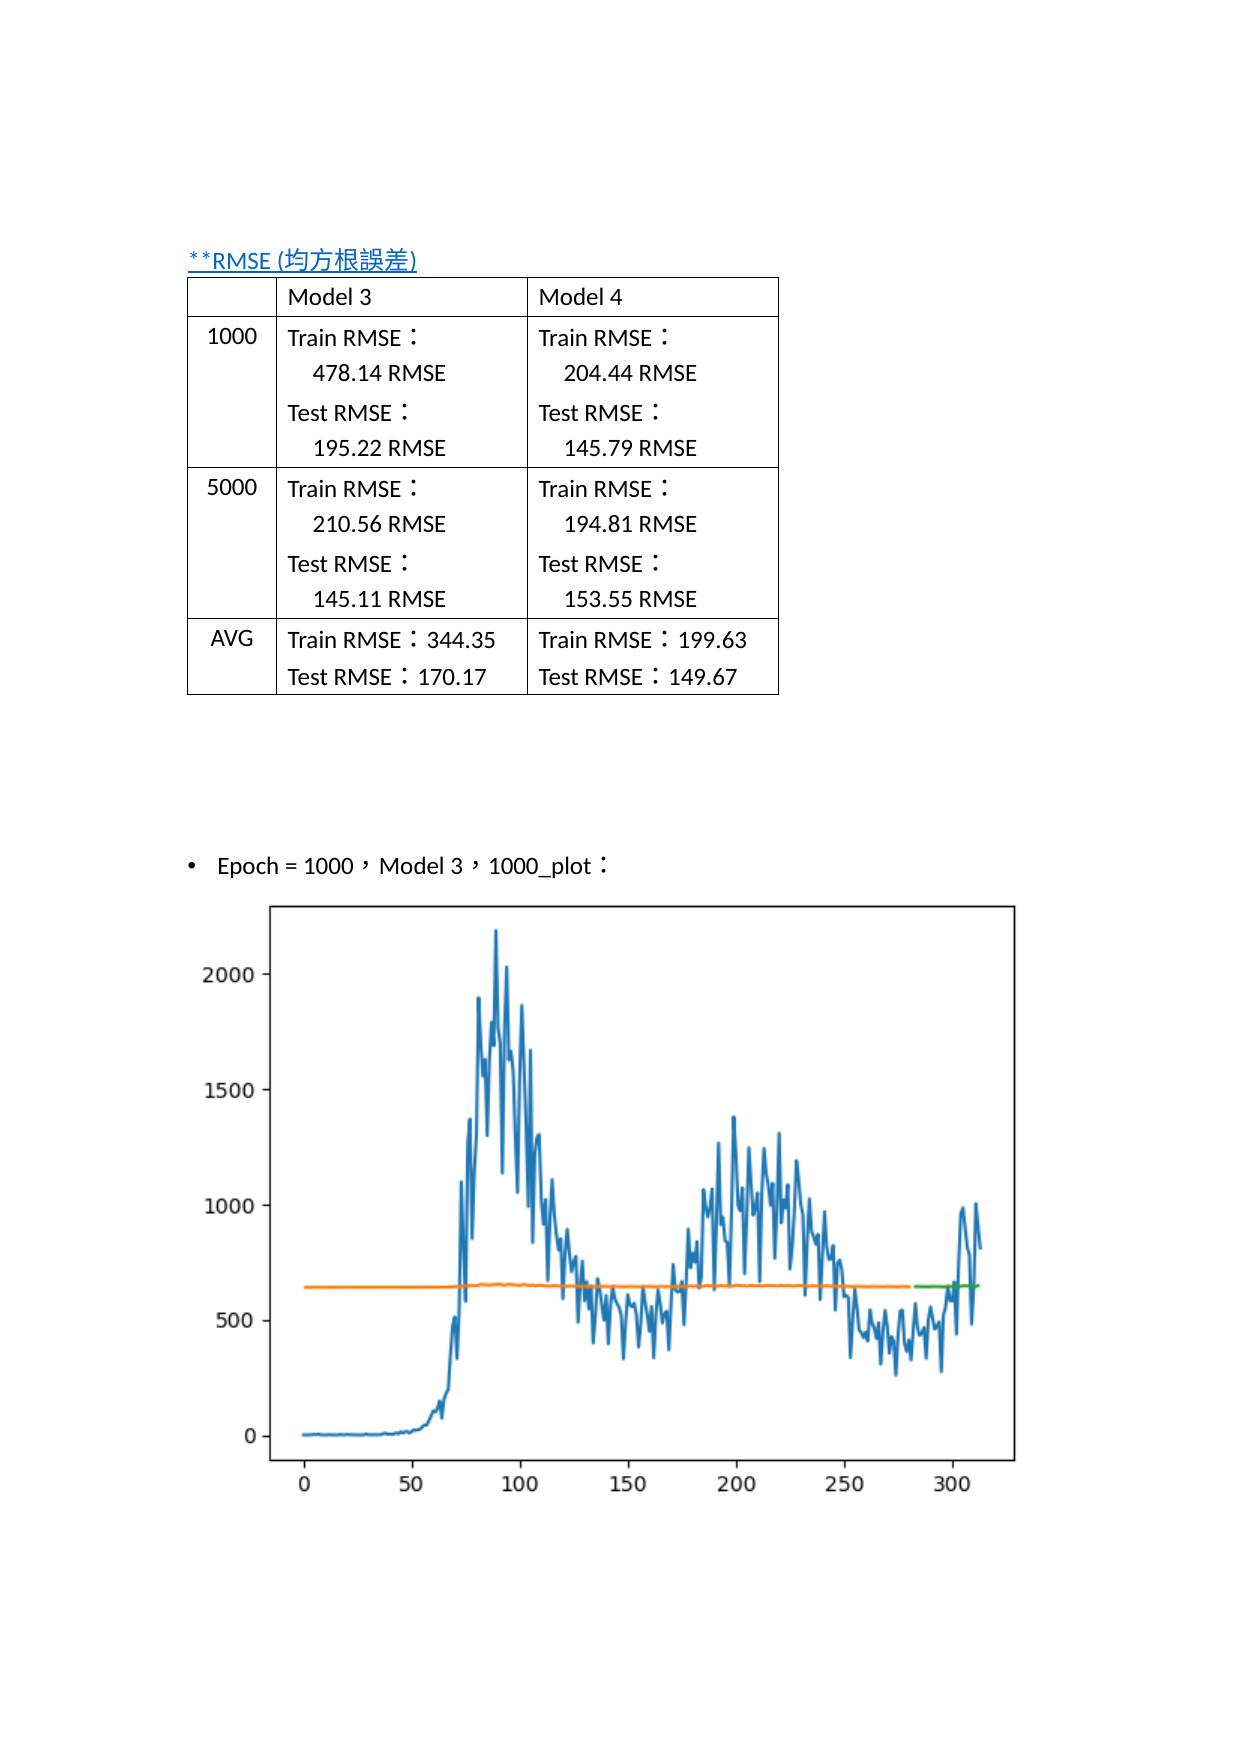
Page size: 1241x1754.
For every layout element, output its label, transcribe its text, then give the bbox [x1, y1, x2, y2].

table_header [188, 278, 276, 316]
table_header Model 3 [277, 278, 527, 316]
table_header Model 4 [528, 278, 778, 316]
table_cell Train RMSE： 210.56 RMSE Test RMSE： 145.11 RMSE [277, 468, 527, 618]
table_cell Train RMSE：344.35 Test RMSE：170.17 [277, 619, 527, 694]
picture [187, 891, 1029, 1511]
table_cell Train RMSE： 204.44 RMSE Test RMSE： 145.79 RMSE [528, 317, 778, 467]
table_cell AVG [188, 619, 276, 694]
table_cell 5000 [188, 468, 276, 618]
table_cell Train RMSE： 478.14 RMSE Test RMSE： 195.22 RMSE [277, 317, 527, 467]
table_cell Train RMSE：199.63 Test RMSE：149.67 [528, 619, 778, 694]
table_cell Train RMSE： 194.81 RMSE Test RMSE： 153.55 RMSE [528, 468, 778, 618]
text **RMSE (均方根誤差) [187, 239, 1053, 277]
table_cell 1000 [188, 317, 276, 467]
list Epoch = 1000，Model 3，1000_plot： [187, 845, 1053, 882]
